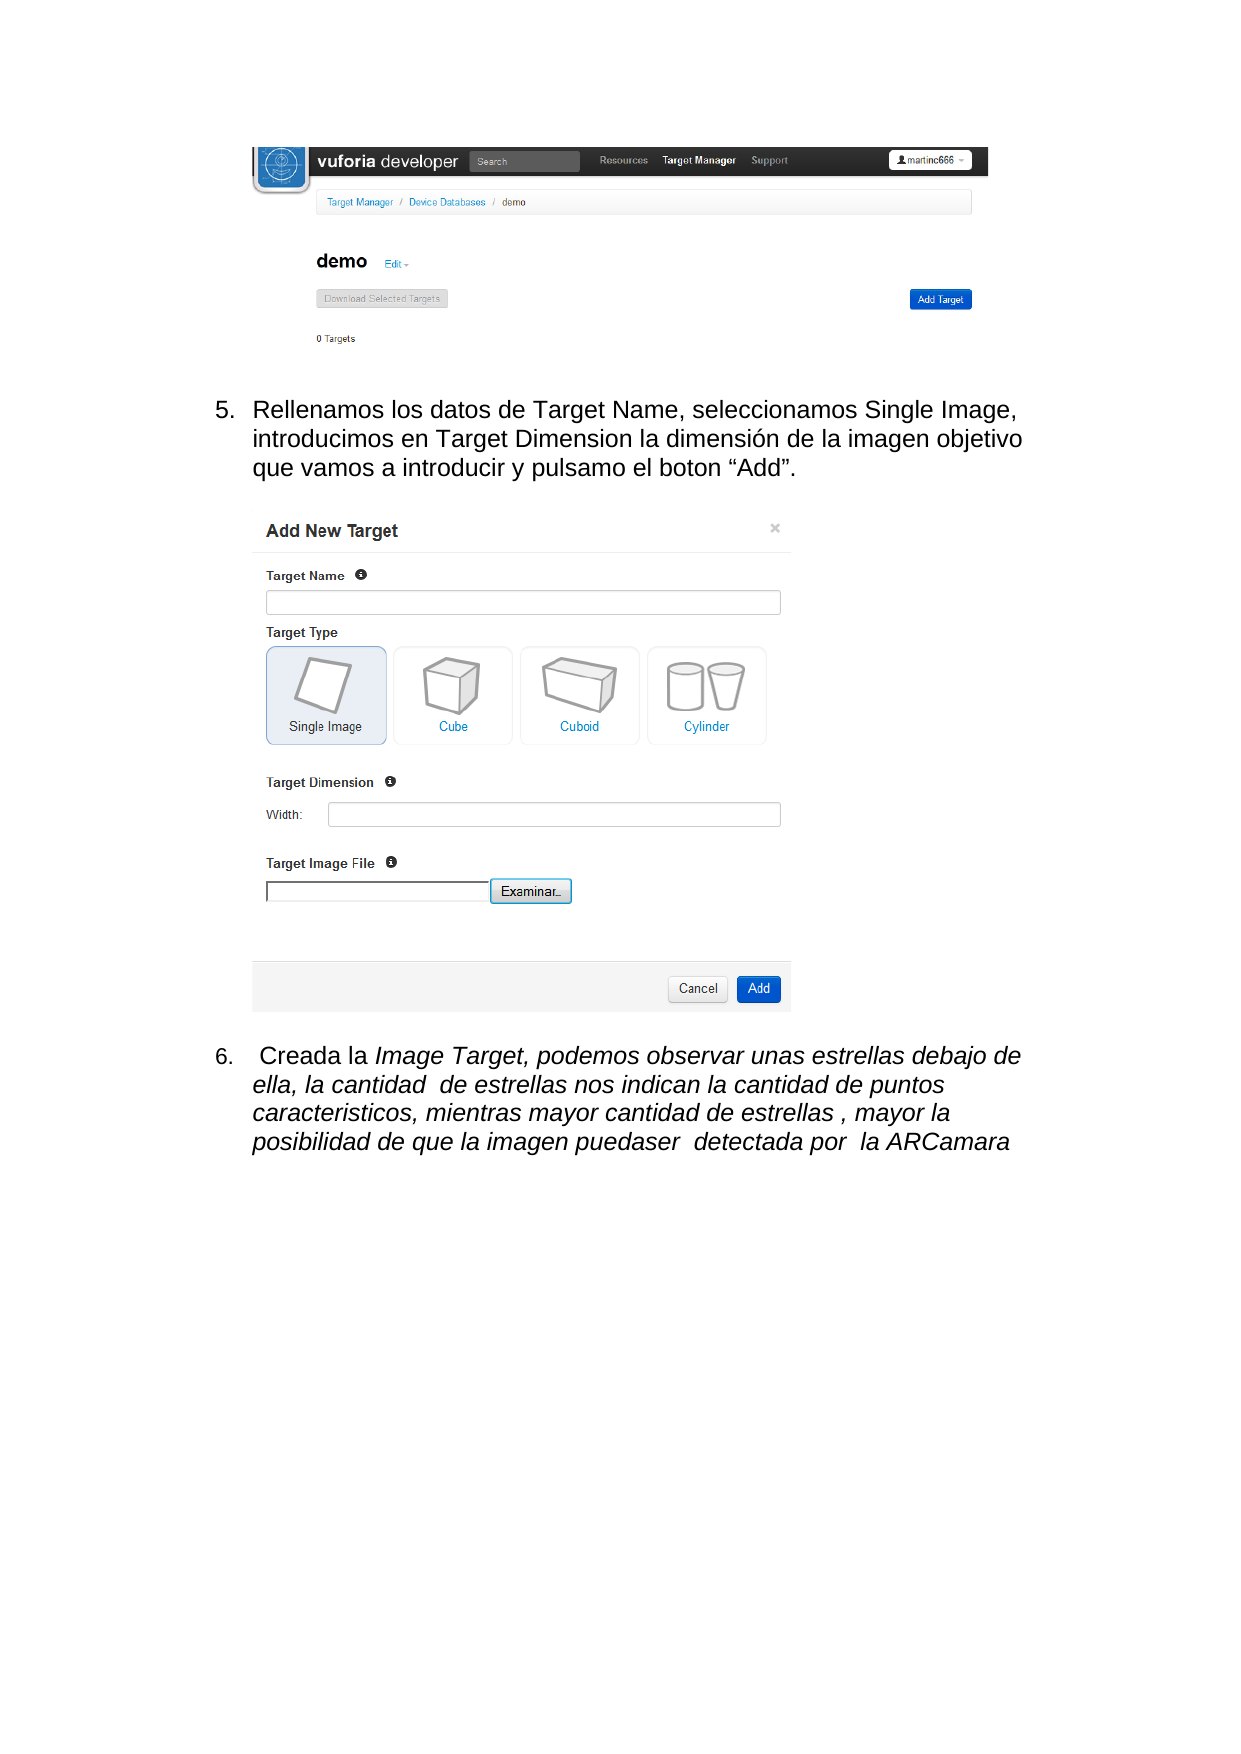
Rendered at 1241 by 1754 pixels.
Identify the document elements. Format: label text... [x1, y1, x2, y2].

list Creada la Image Target, podemos observar unas estrellas debajo de ella, la cantidad de estrellas nos indican la cantidad de puntos caracteristicos, mientras mayor cantidad de estrellas , mayor la posibilidad de que la imagen puedaser detectada por la ARCamara [215, 1041, 1063, 1156]
list Rellenamos los datos de Target Name, seleccionamos Single Image, introducimos en Target Dimension la dimensión de la imagen objetivo que vamos a introducir y pulsamo el boton “Add”. [215, 395, 1063, 481]
picture [252, 510, 792, 1012]
picture [252, 147, 989, 366]
